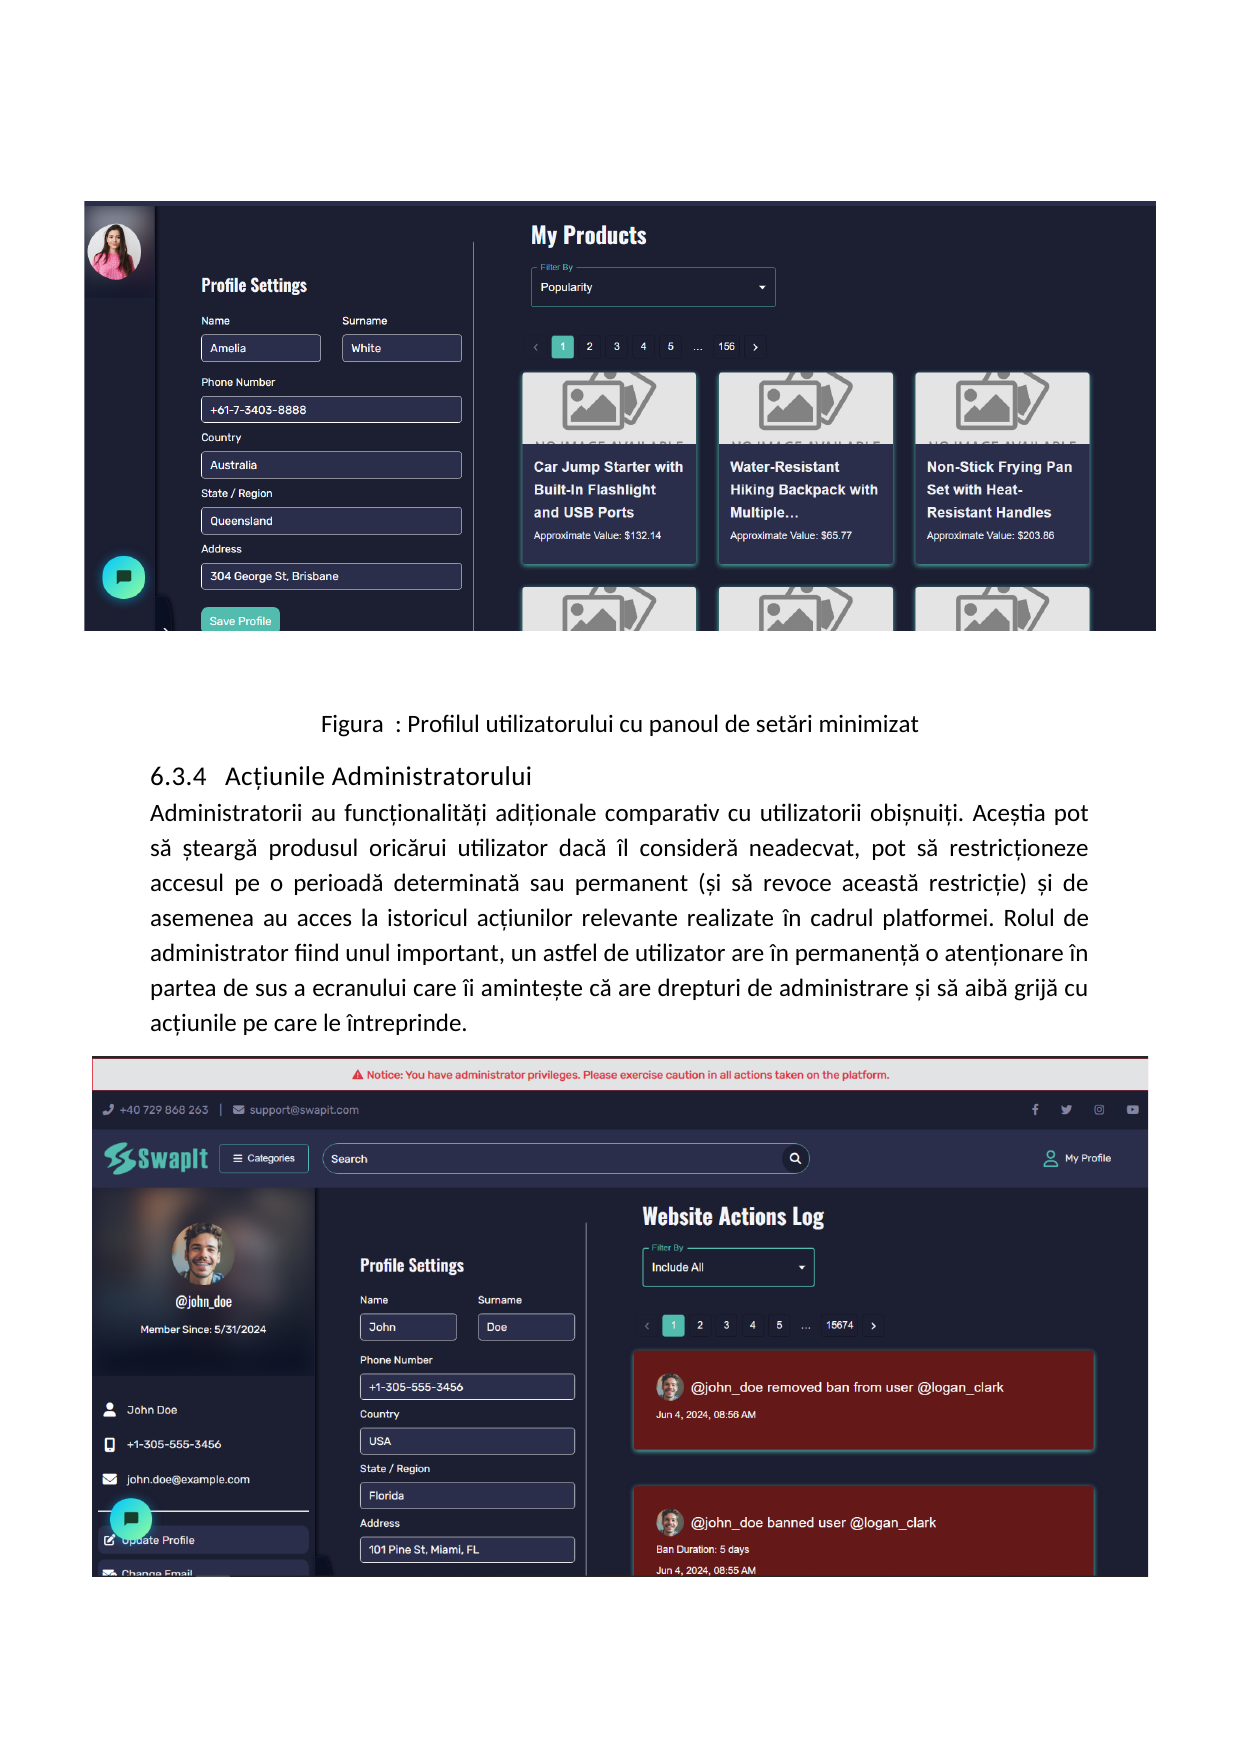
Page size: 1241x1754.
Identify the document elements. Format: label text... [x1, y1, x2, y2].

subtitle Acțiunile Administratorului [150, 759, 1090, 793]
picture [92, 1056, 1149, 1577]
picture [84, 201, 1156, 631]
text Administratorii au funcționalități adiționale comparativ cu utilizatorii obișnuiți. Aceștia pot să șteargă produsul oricărui utilizator dacă îl consideră neadecvat, pot să restricționeze accesul pe o perioadă determinată sau permanent (și să revoce această restricție) și de asemenea au acces la istoricul acțiunilor relevante realizate în cadrul platformei. Rolul de administrator fiind unul important, un astfel de utilizator are în permanență o atenționare în partea de sus a ecranului care îi amintește că are drepturi de administrare și să aibă grijă cu acțiunile pe care le întreprinde. [150, 797, 1090, 1038]
text Figura : Profilul utilizatorului cu panoul de setări minimizat [150, 708, 1090, 738]
